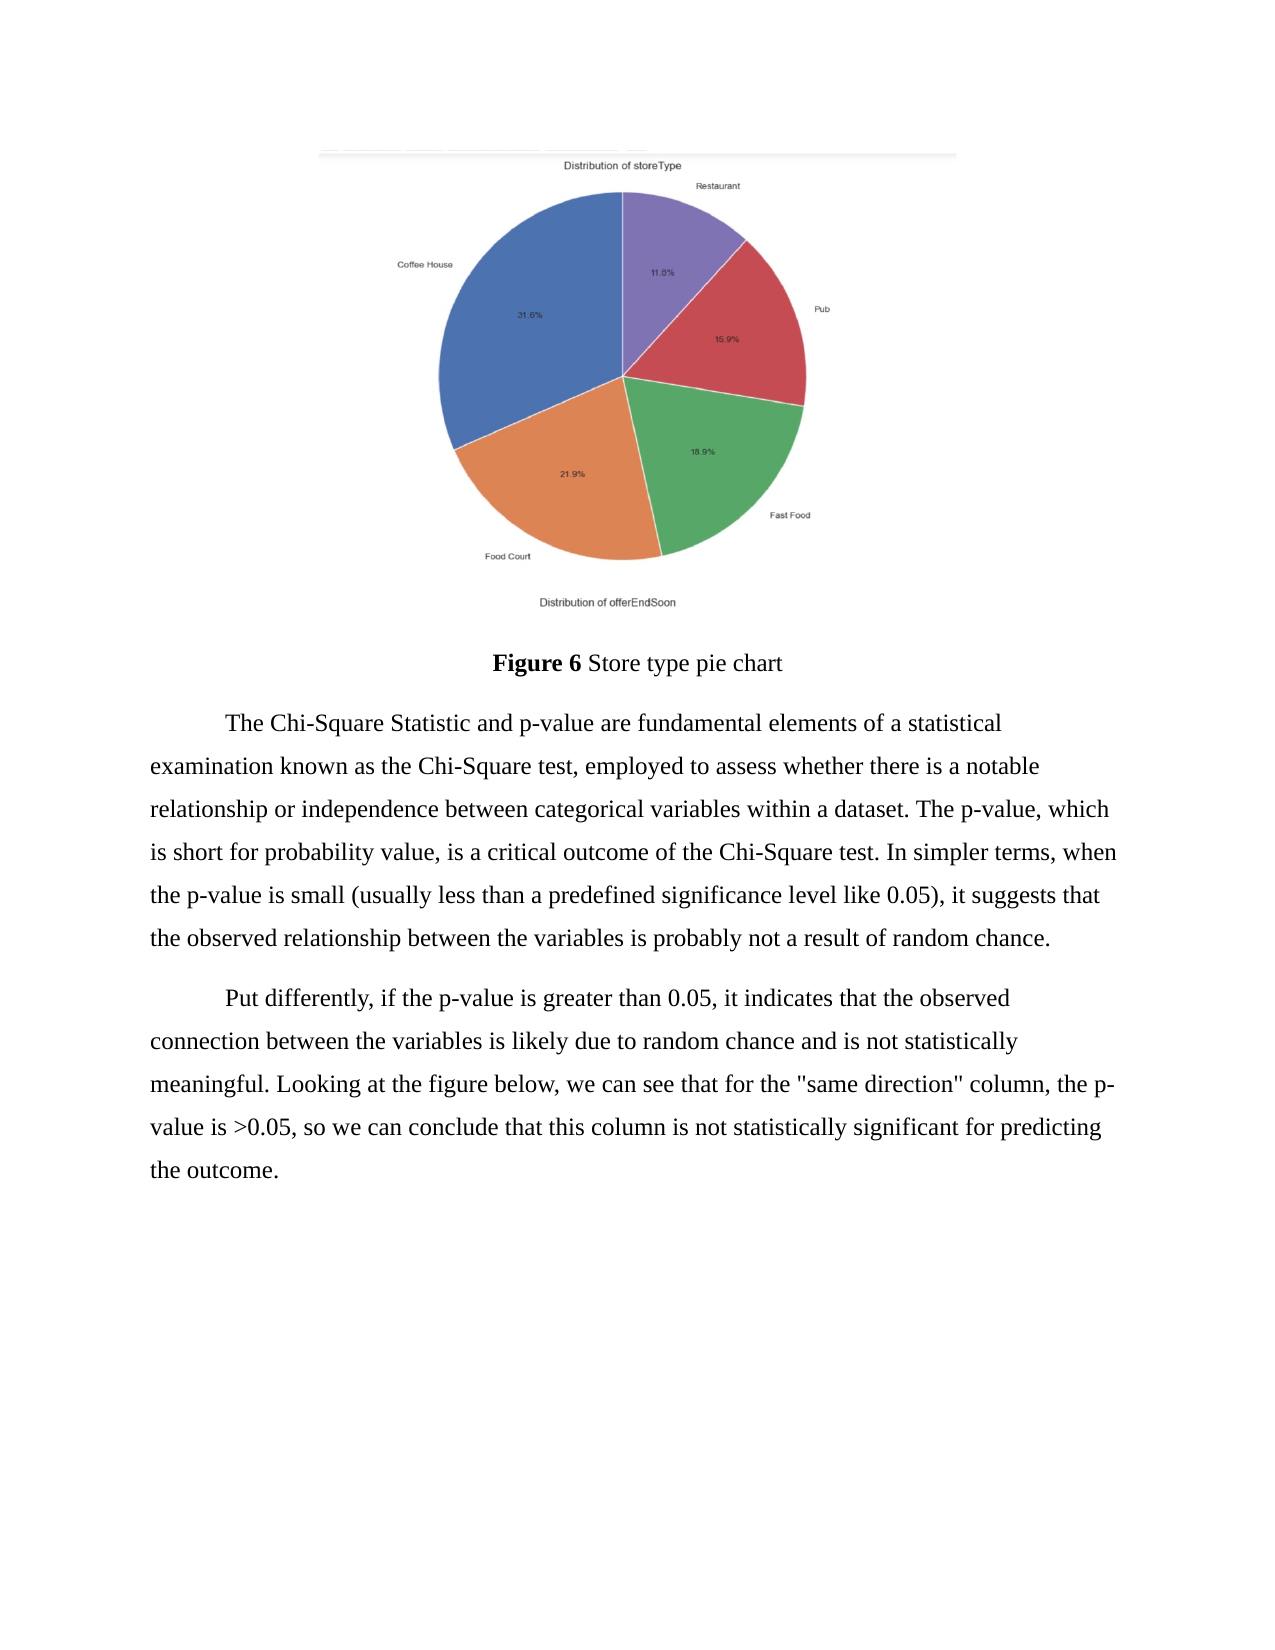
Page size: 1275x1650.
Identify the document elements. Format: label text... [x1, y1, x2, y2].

text Figure 6 Store type pie chart [150, 648, 1125, 677]
picture [318, 150, 957, 618]
text The Chi-Square Statistic and p-value are fundamental elements of a statistical examination known as the Chi-Square test, employed to assess whether there is a notable relationship or independence between categorical variables within a dataset. The p-value, which is short for probability value, is a critical outcome of the Chi-Square test. In simpler terms, when the p-value is small (usually less than a predefined significance level like 0.05), it suggests that the observed relationship between the variables is probably not a result of random chance. [150, 708, 1125, 952]
text Put differently, if the p-value is greater than 0.05, it indicates that the observed connection between the variables is likely due to random chance and is not statistically meaningful. Looking at the figure below, we can see that for the "same direction" column, the p-value is >0.05, so we can conclude that this column is not statistically significant for predicting the outcome. [150, 983, 1125, 1184]
